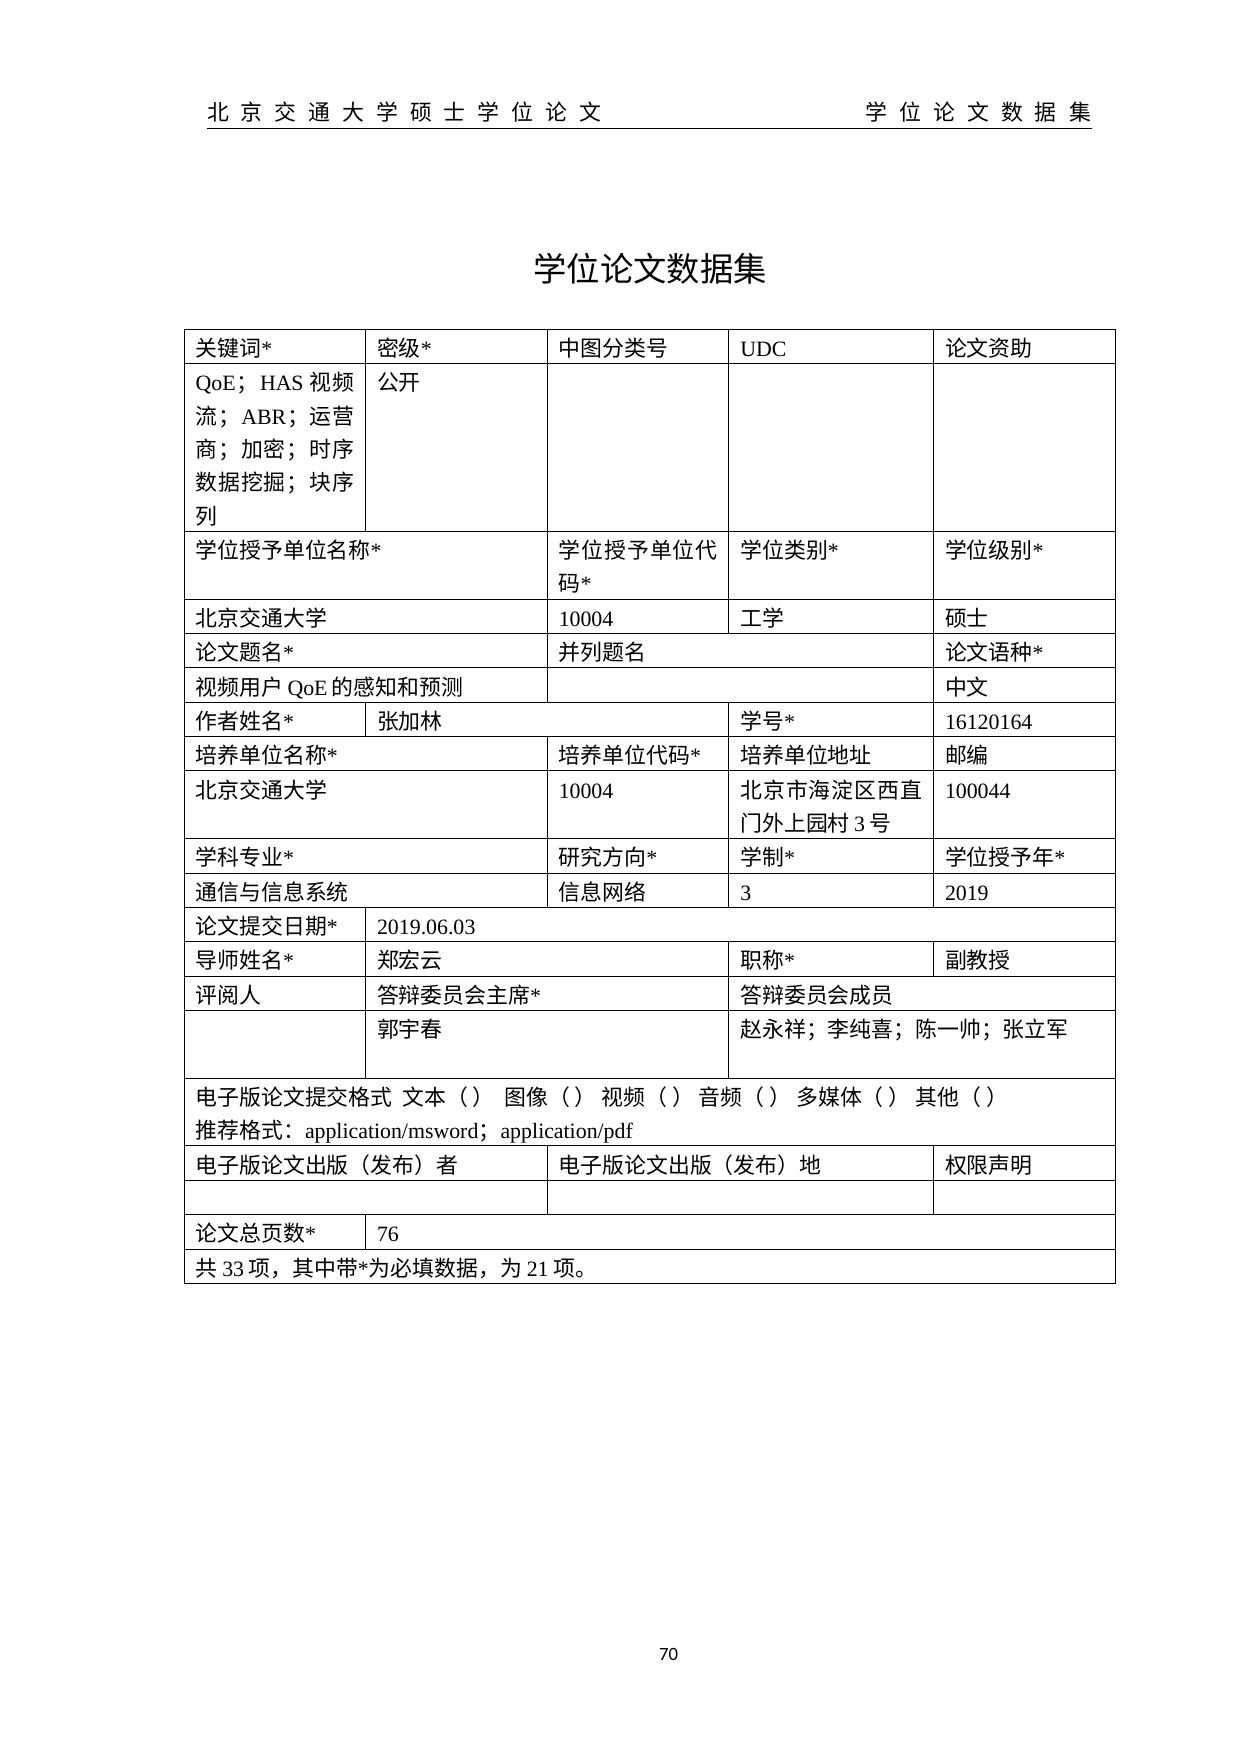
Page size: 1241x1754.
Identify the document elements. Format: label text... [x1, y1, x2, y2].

table_cell 学位授予单位名称* [185, 532, 547, 598]
table_cell 10004 [548, 771, 728, 838]
table_cell 学制* [729, 839, 933, 872]
table_cell 北京市海淀区西直门外上园村3号 [729, 771, 933, 838]
table_cell 论文题名* [185, 634, 547, 667]
table_cell [934, 364, 1115, 531]
table_cell [185, 1181, 547, 1214]
table_cell 视频用户QoE的感知和预测 [185, 668, 547, 702]
table_cell 北京交通大学 [185, 771, 547, 838]
table_cell 论文提交日期* [185, 908, 365, 941]
table_cell 工学 [729, 600, 933, 633]
table_cell 3 [729, 874, 933, 907]
table_header 关键词* [185, 330, 365, 363]
table_cell 电子版论文提交格式 文本（ ） 图像（ ） 视频（ ） 音频（ ） 多媒体（ ） 其他（ ） 推荐格式：application/msword；application/pdf [185, 1079, 1115, 1145]
table_header 论文资助 [934, 330, 1115, 363]
table_cell QoE；HAS视频流；ABR；运营商；加密；时序数据挖掘；块序列 [185, 364, 365, 531]
table_cell 共 33项，其中带*为必填数据，为 21项。 [185, 1250, 1115, 1283]
table_cell 北京交通大学 [185, 600, 547, 633]
table_cell 通信与信息系统 [185, 874, 547, 907]
table_cell 电子版论文出版（发布）者 [185, 1146, 547, 1180]
table_cell 培养单位地址 [729, 737, 933, 770]
table_cell 10004 [548, 600, 728, 633]
table_cell 76 [366, 1215, 1115, 1248]
table_cell 研究方向* [548, 839, 728, 872]
table_cell 郭宇春 [366, 1011, 728, 1078]
table_cell 信息网络 [548, 874, 728, 907]
table_cell [934, 1181, 1115, 1214]
table_cell 2019 [934, 874, 1115, 907]
table_cell 导师姓名* [185, 942, 365, 976]
table_cell 论文总页数* [185, 1215, 365, 1248]
table_cell 硕士 [934, 600, 1115, 633]
table_cell 郑宏云 [366, 942, 728, 976]
table_cell 培养单位代码* [548, 737, 728, 770]
table_cell 学位授予年* [934, 839, 1115, 872]
table_cell 学位类别* [729, 532, 933, 598]
table_cell 论文语种* [934, 634, 1115, 667]
table_cell 学号* [729, 703, 933, 736]
table_header UDC [729, 330, 933, 363]
table_cell 100044 [934, 771, 1115, 838]
table_cell 2019.06.03 [366, 908, 1115, 941]
table_cell 答辩委员会成员 [729, 977, 1115, 1010]
text 学位论文数据集 [207, 243, 1092, 291]
table_cell 赵永祥；李纯喜；陈一帅；张立军 [729, 1011, 1115, 1078]
table_cell 副教授 [934, 942, 1115, 976]
table_cell 16120164 [934, 703, 1115, 736]
table_cell [548, 1181, 933, 1214]
table_header 中图分类号 [548, 330, 728, 363]
table_cell 权限声明 [934, 1146, 1115, 1180]
table_cell 作者姓名* [185, 703, 365, 736]
table_cell 学位级别* [934, 532, 1115, 598]
table_cell [548, 668, 933, 702]
table_cell 职称* [729, 942, 933, 976]
table_cell 学科专业* [185, 839, 547, 872]
table_cell 张加林 [366, 703, 728, 736]
table_header 密级* [366, 330, 547, 363]
table_cell [548, 364, 728, 531]
table_cell 中文 [934, 668, 1115, 702]
table_cell 学位授予单位代码* [548, 532, 728, 598]
table_cell 公开 [366, 364, 547, 531]
table_cell 电子版论文出版（发布）地 [548, 1146, 933, 1180]
table_cell [729, 364, 933, 531]
table_cell 答辩委员会主席* [366, 977, 728, 1010]
table_cell 并列题名 [548, 634, 933, 667]
table_cell 培养单位名称* [185, 737, 547, 770]
table_cell 评阅人 [185, 977, 365, 1010]
table_cell 邮编 [934, 737, 1115, 770]
table_cell [185, 1011, 365, 1078]
